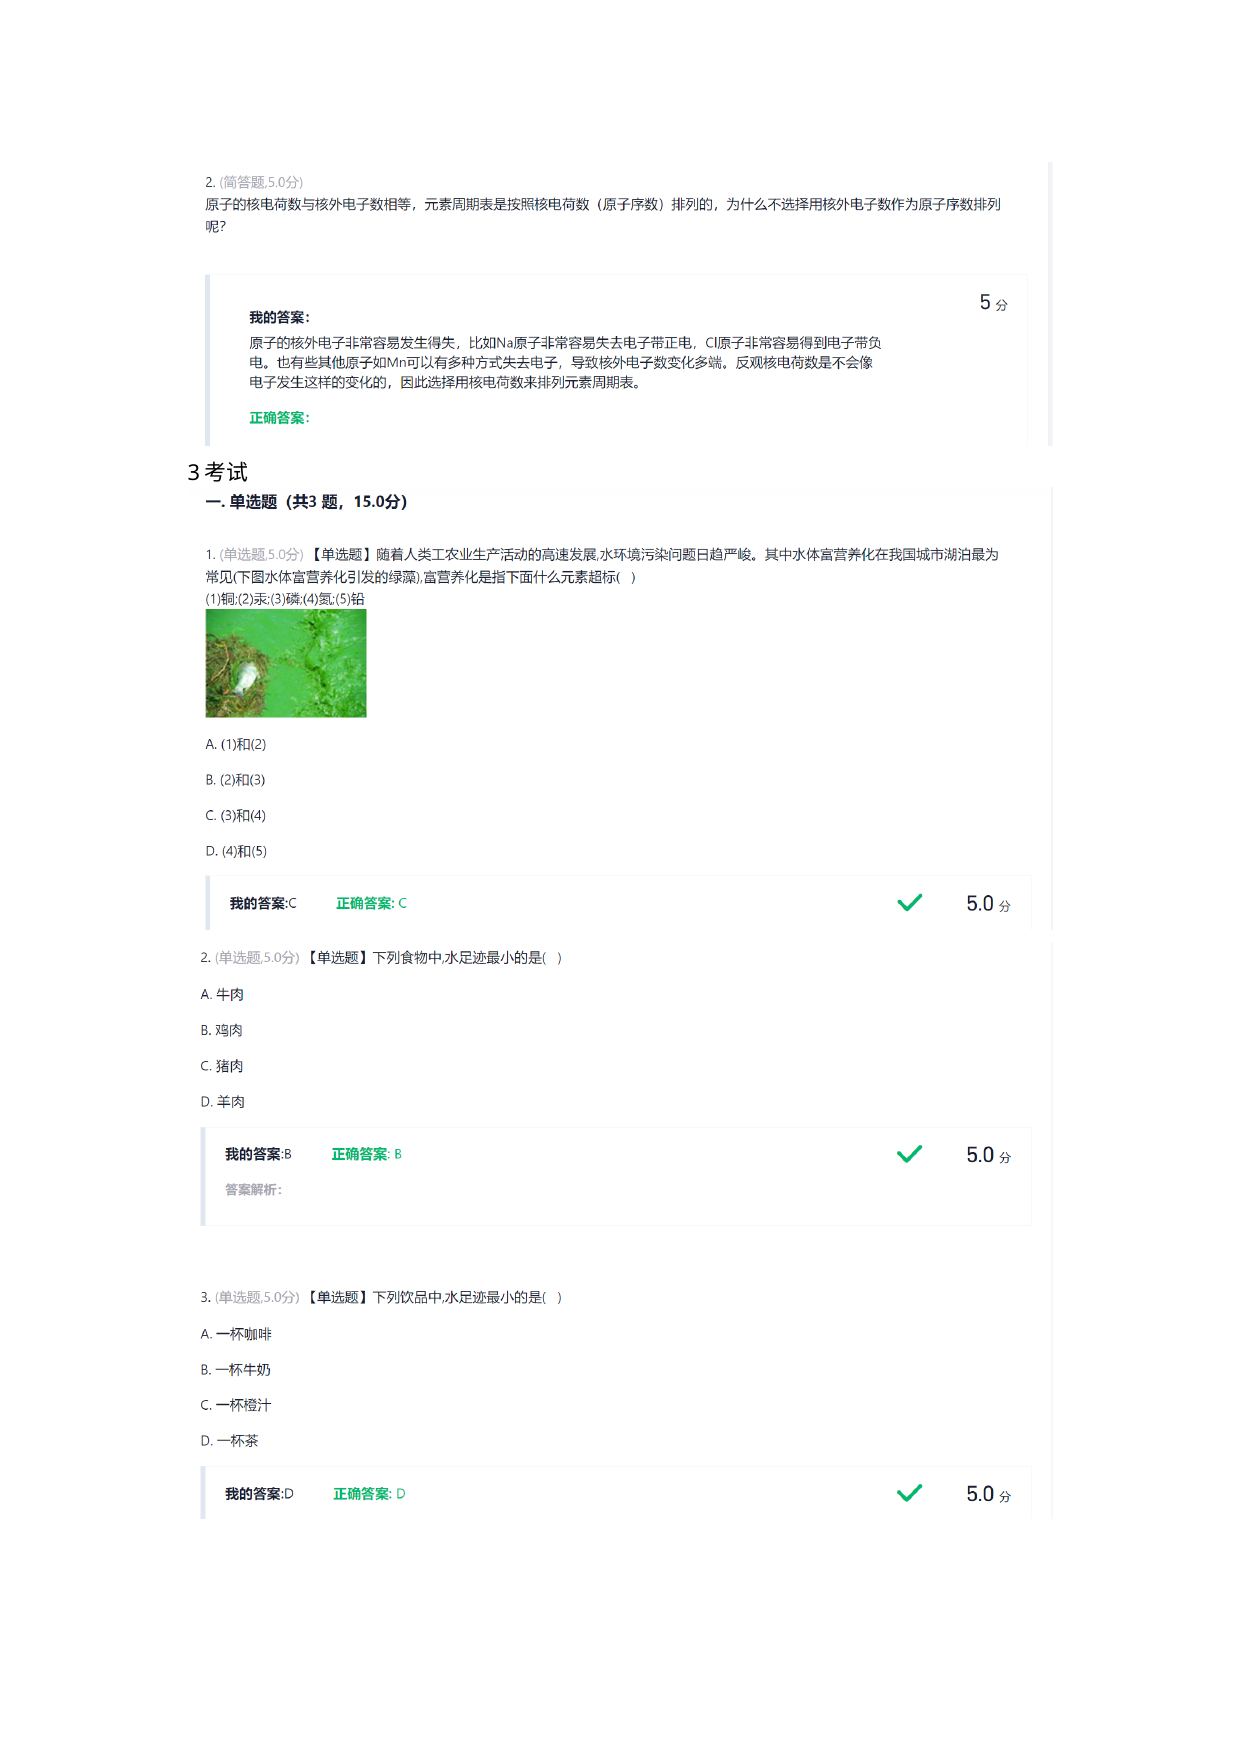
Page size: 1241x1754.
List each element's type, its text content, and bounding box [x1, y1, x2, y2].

picture [187, 487, 1053, 930]
picture [187, 162, 1053, 446]
text 3考试 [187, 454, 1053, 487]
picture [187, 942, 1053, 1519]
